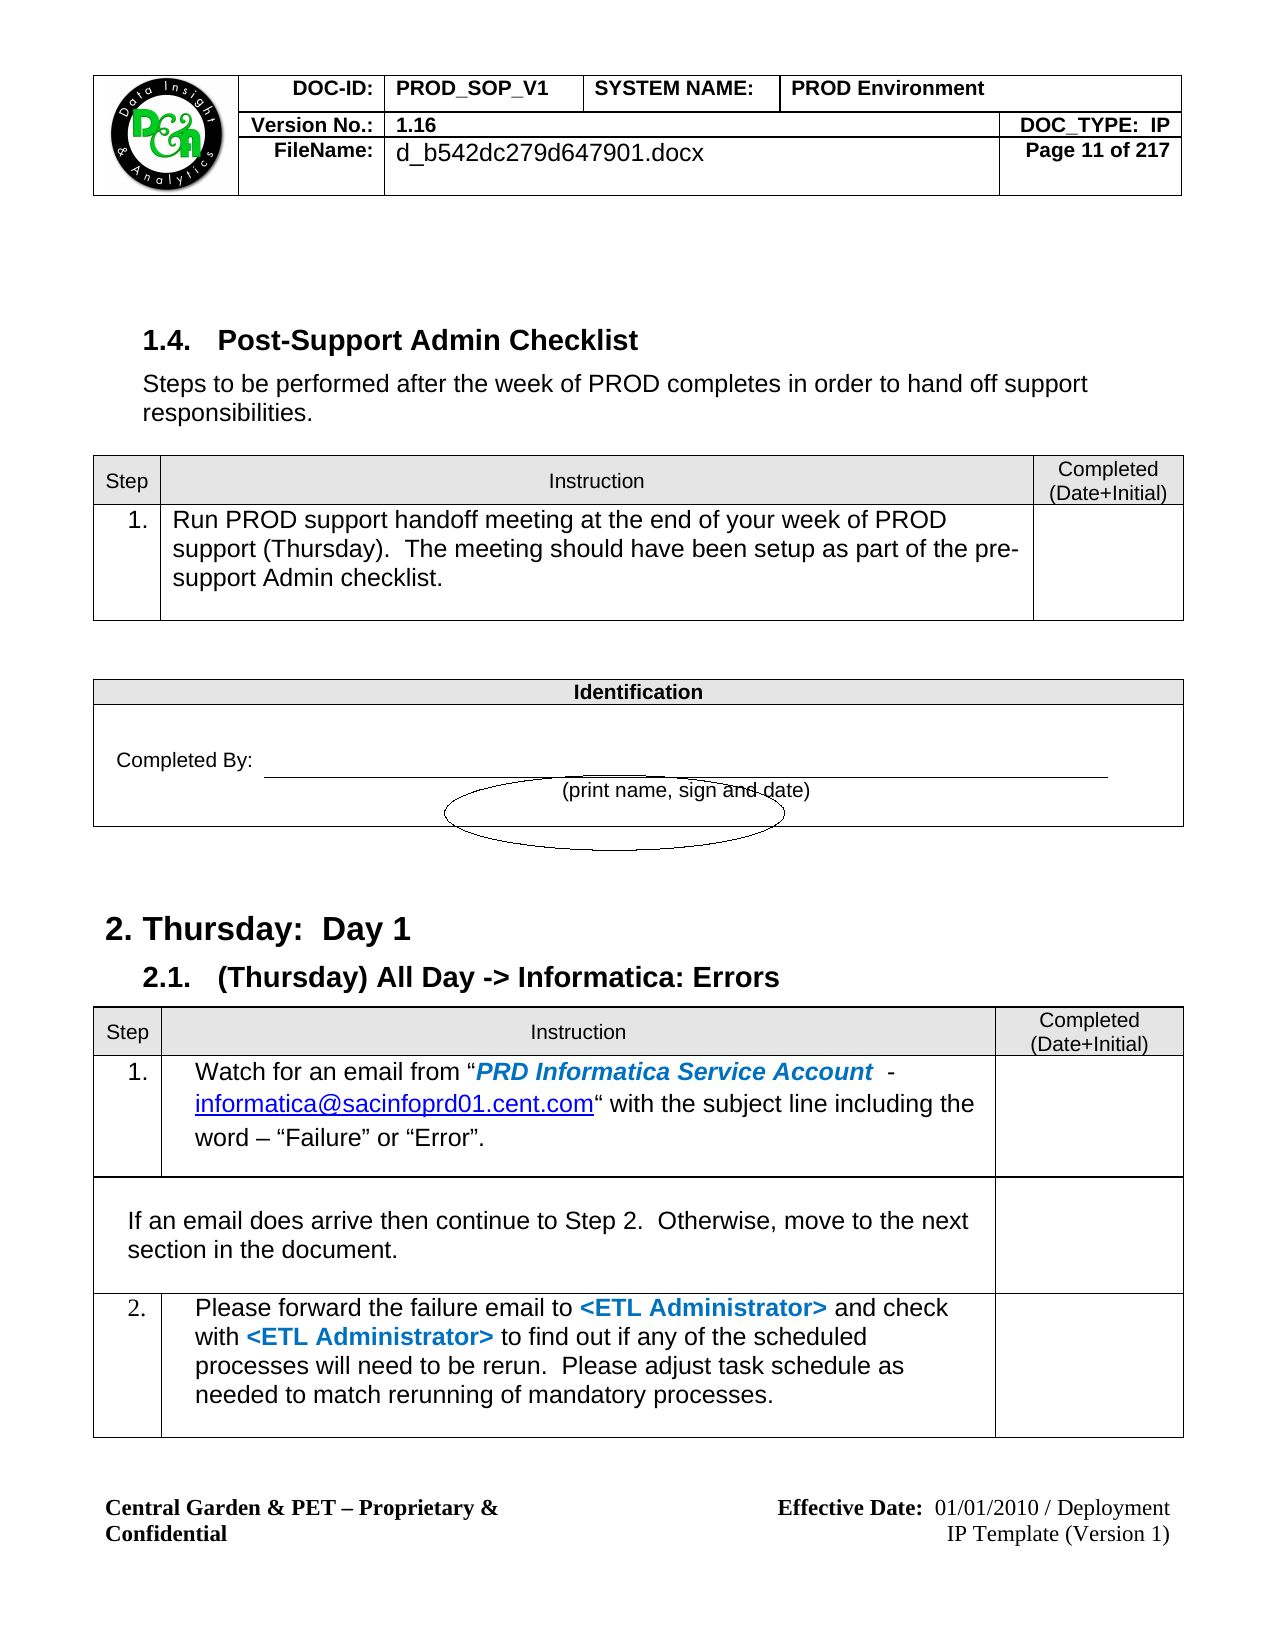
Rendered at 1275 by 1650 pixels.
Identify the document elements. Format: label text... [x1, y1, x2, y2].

table_header Step [94, 1008, 161, 1055]
subtitle Post-Support Admin Checklist [142, 323, 1170, 357]
table_cell [996, 1056, 1183, 1176]
table_cell [94, 1056, 161, 1176]
table_cell Run PROD support handoff meeting at the end of your week of PROD support (Thursday). The meeting should have been setup as part of the pre-support Admin checklist. [161, 505, 1033, 620]
table_cell [996, 1178, 1183, 1292]
subtitle (Thursday) All Day -> Informatica: Errors [142, 960, 1170, 994]
subtitle Thursday: Day 1 [105, 909, 1170, 948]
table_cell [94, 505, 160, 620]
table_cell Watch for an email from “PRD Informatica Service Account - informatica@sacinfoprd01.cent.com“ with the subject line including the word – “Failure” or “Error”. [162, 1056, 995, 1176]
picture [108, 76, 227, 195]
table_header Completed (Date+Initial) [1034, 456, 1183, 504]
table_header Completed (Date+Initial) [996, 1008, 1183, 1055]
table_header Instruction [162, 1008, 995, 1055]
text Steps to be performed after the week of PROD completes in order to hand off support responsibilities. [142, 369, 1170, 427]
table_cell Please forward the failure email to <ETL Administrator> and check with <ETL Administrator> to find out if any of the scheduled processes will need to be rerun. Please adjust task schedule as needed to match rerunning of mandatory processes. [162, 1294, 995, 1437]
table_header Instruction [161, 456, 1033, 504]
table_cell [94, 705, 1183, 826]
table_header Step [94, 456, 160, 504]
table_cell If an email does arrive then continue to Step 2. Otherwise, move to the next section in the document. [94, 1178, 995, 1292]
table_cell 2.1 [94, 1294, 161, 1437]
table_header Identification [94, 680, 1183, 704]
table_cell [996, 1294, 1183, 1437]
table_cell [1034, 505, 1183, 620]
